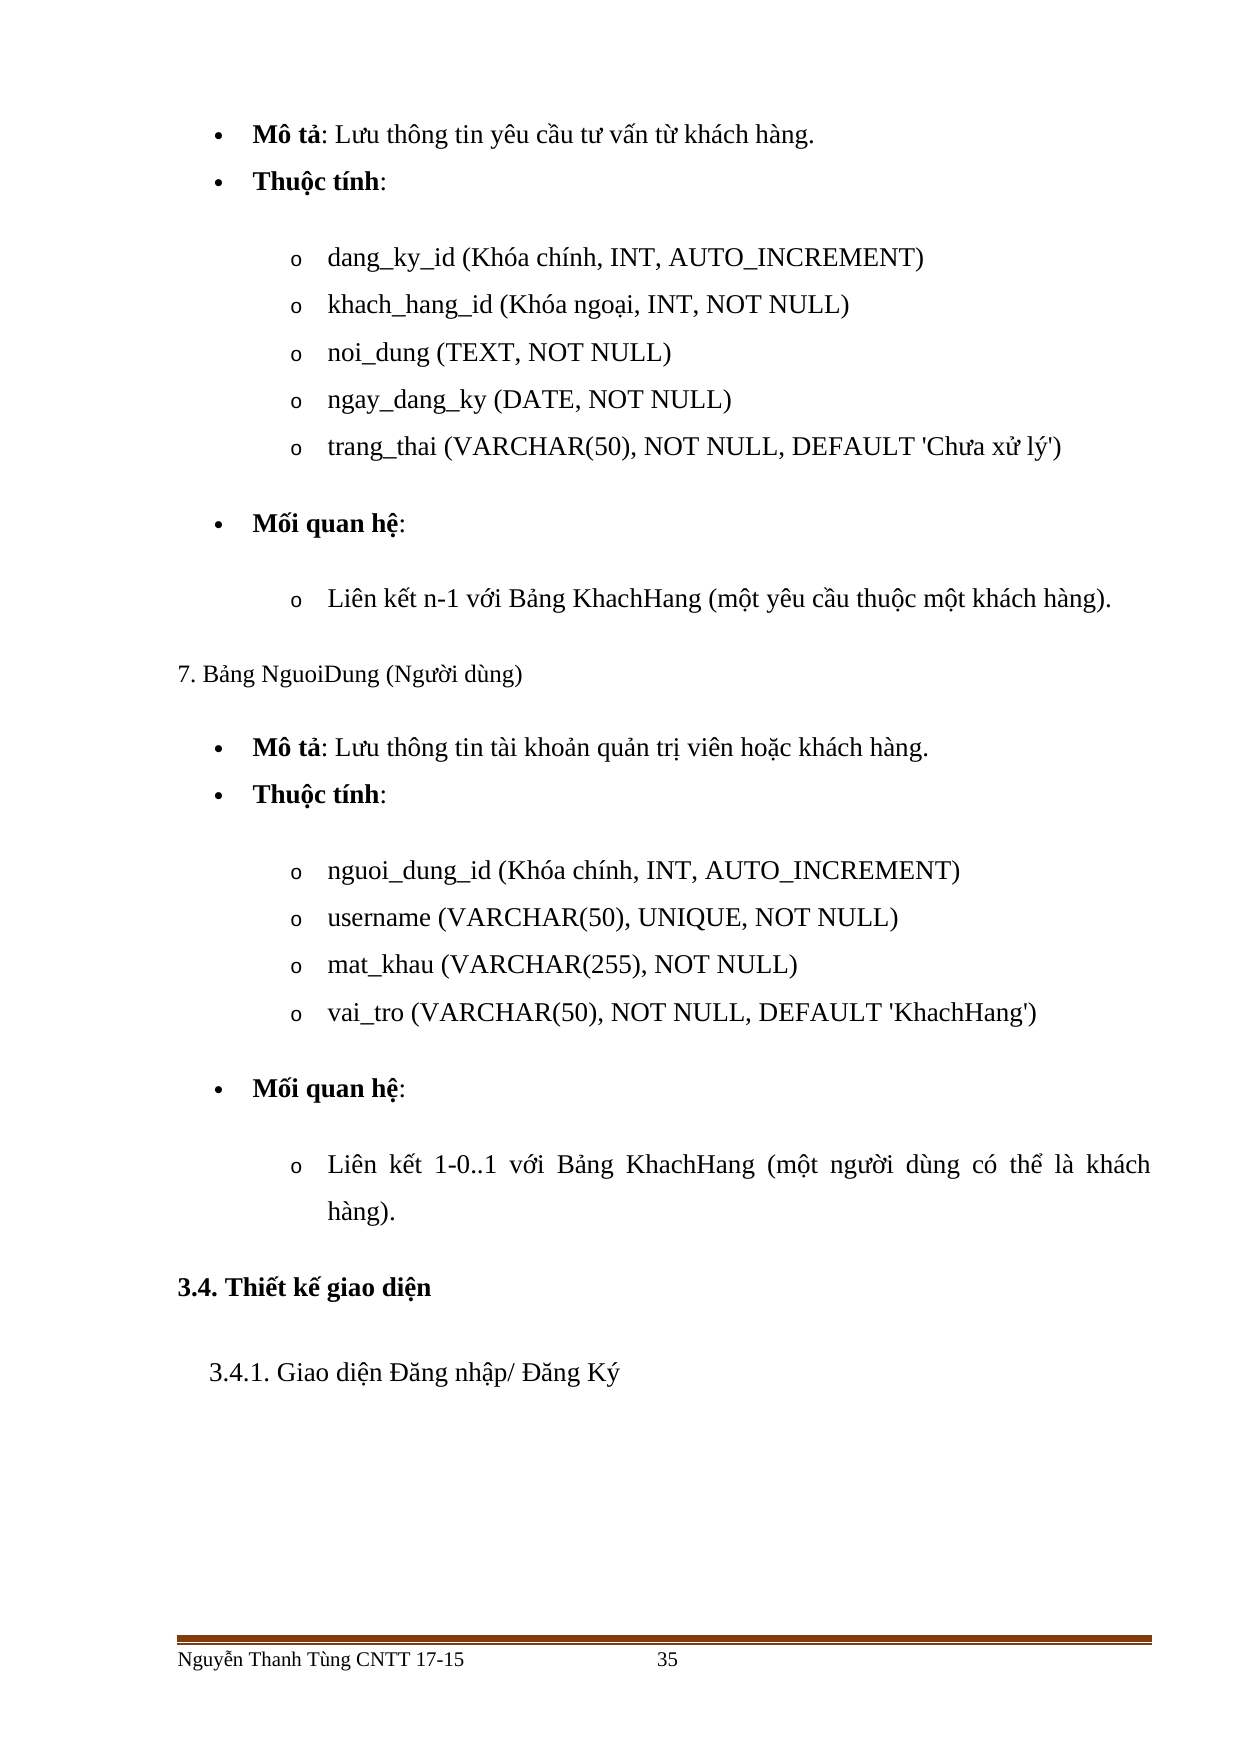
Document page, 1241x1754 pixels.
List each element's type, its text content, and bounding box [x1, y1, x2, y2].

list Thuộc tính: [215, 778, 1152, 809]
subtitle 3.4.1. Giao diện Đăng nhập/ Đăng Ký [209, 1356, 1152, 1388]
list Liên kết n-1 với Bảng KhachHang (một yêu cầu thuộc một khách hàng). [290, 582, 1152, 614]
list username (VARCHAR(50), UNIQUE, NOT NULL) [290, 901, 1152, 933]
subtitle 3.4. Thiết kế giao diện [177, 1271, 1152, 1302]
list ngay_dang_ky (DATE, NOT NULL) [290, 383, 1152, 414]
list Liên kết 1-0..1 với Bảng KhachHang (một người dùng có thể là khách hàng). [290, 1148, 1152, 1226]
list Mô tả: Lưu thông tin tài khoản quản trị viên hoặc khách hàng. [215, 731, 1152, 762]
list Thuộc tính: [215, 165, 1152, 196]
list nguoi_dung_id (Khóa chính, INT, AUTO_INCREMENT) [290, 854, 1152, 885]
list khach_hang_id (Khóa ngoại, INT, NOT NULL) [290, 288, 1152, 320]
text 7. Bảng NguoiDung (Người dùng) [177, 659, 1152, 688]
list Mô tả: Lưu thông tin yêu cầu tư vấn từ khách hàng. [215, 118, 1152, 150]
list dang_ky_id (Khóa chính, INT, AUTO_INCREMENT) [290, 241, 1152, 273]
list trang_thai (VARCHAR(50), NOT NULL, DEFAULT 'Chưa xử lý') [290, 430, 1152, 462]
list Mối quan hệ: [215, 507, 1152, 538]
list vai_tro (VARCHAR(50), NOT NULL, DEFAULT 'KhachHang') [290, 996, 1152, 1027]
list noi_dung (TEXT, NOT NULL) [290, 336, 1152, 367]
list mat_khau (VARCHAR(255), NOT NULL) [290, 948, 1152, 980]
list Mối quan hệ: [215, 1072, 1152, 1103]
